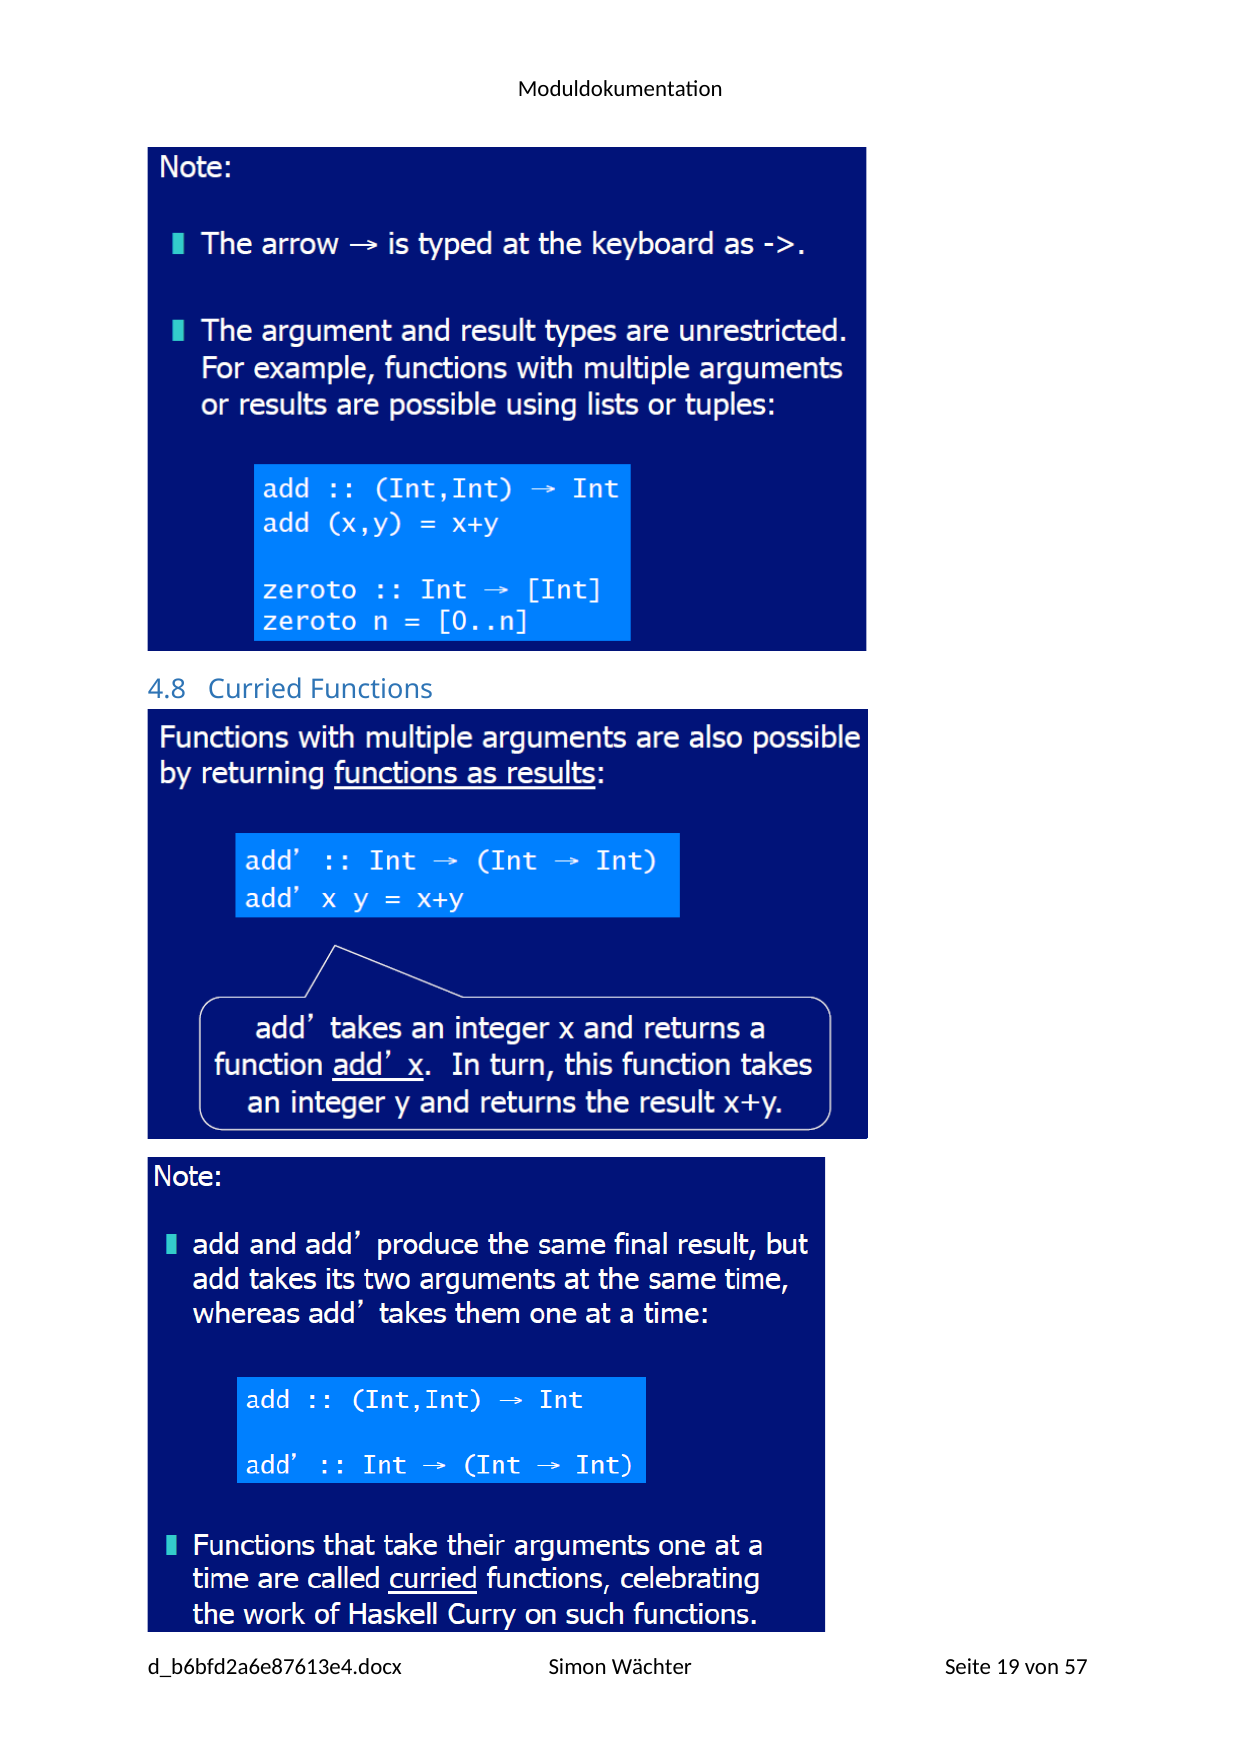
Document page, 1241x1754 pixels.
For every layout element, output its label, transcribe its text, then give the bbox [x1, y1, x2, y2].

picture [147, 709, 868, 1139]
subtitle Curried Functions [148, 669, 1093, 706]
picture [147, 147, 867, 651]
picture [147, 1157, 826, 1632]
